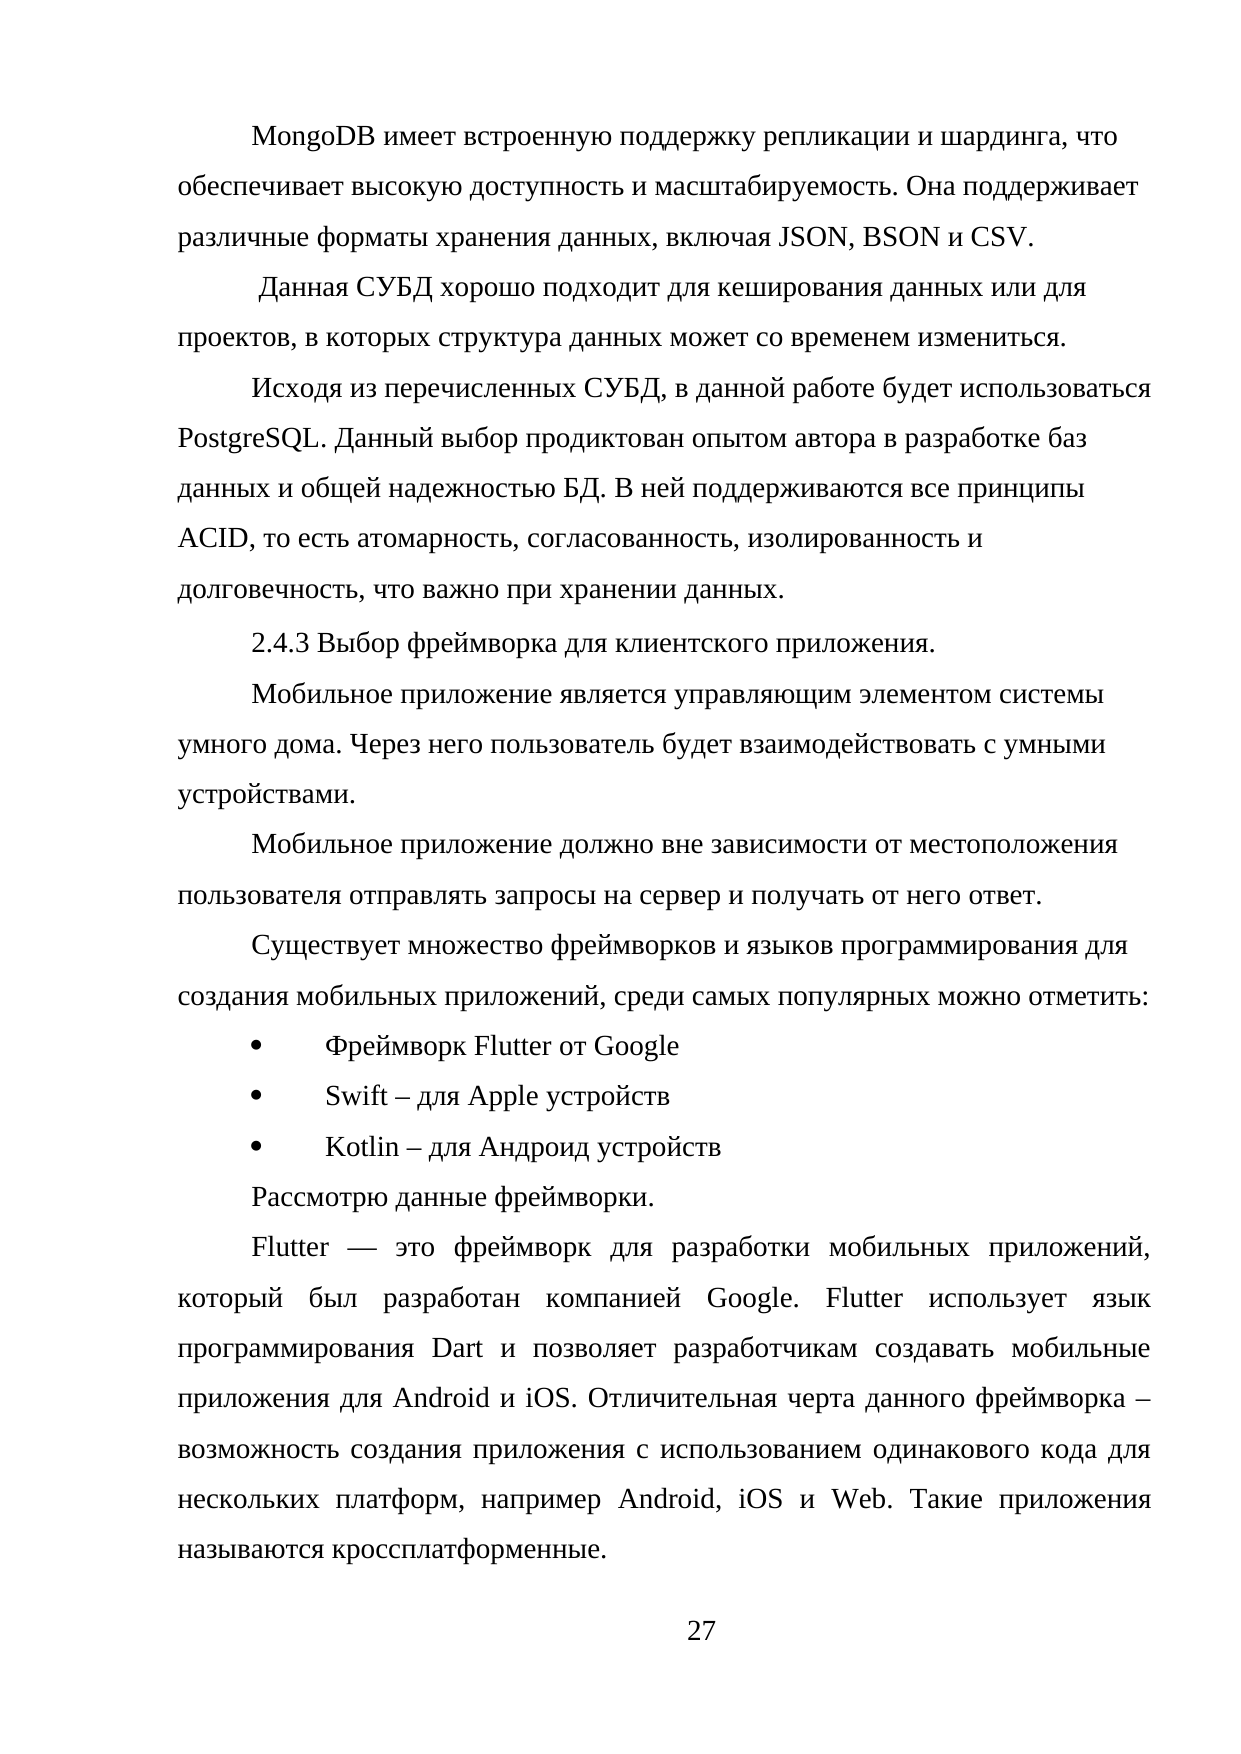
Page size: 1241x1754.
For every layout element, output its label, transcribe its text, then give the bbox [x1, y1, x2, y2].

text Данная СУБД хорошо подходит для кеширования данных или для проектов, в которых структура данных может со временем измениться. [177, 269, 1152, 353]
text MongoDB имеет встроенную поддержку репликации и шардинга, что обеспечивает высокую доступность и масштабируемость. Она поддерживает различные форматы хранения данных, включая JSON, BSON и CSV. [177, 118, 1152, 252]
list Kotlin – для Андроид устройств [177, 1129, 1152, 1162]
text Мобильное приложение должно вне зависимости от местоположения пользователя отправлять запросы на сервер и получать от него ответ. [177, 827, 1152, 911]
text 2.4.3 Выбор фреймворка для клиентского приложения. [177, 625, 1152, 659]
text Существует множество фреймворков и языков программирования для создания мобильных приложений, среди самых популярных можно отметить: [177, 927, 1152, 1011]
text Рассмотрю данные фреймворки. [177, 1179, 1152, 1213]
text Исходя из перечисленных СУБД, в данной работе будет использоваться PostgreSQL. Данный выбор продиктован опытом автора в разработке баз данных и общей надежностью БД. В ней поддерживаются все принципы ACID, то есть атомарность, согласованность, изолированность и долговечность, что важно при хранении данных. [177, 370, 1152, 604]
text Мобильное приложение является управляющим элементом системы умного дома. Через него пользователь будет взаимодействовать с умными устройствами. [177, 676, 1152, 810]
text Flutter — это фреймворк для разработки мобильных приложений, который был разработан компанией Google. Flutter использует язык программирования Dart и позволяет разработчикам создавать мобильные приложения для Android и iOS. Отличительная черта данного фреймворка – возможность создания приложения с использованием одинакового кода для нескольких платформ, например Android, iOS и Web. Такие приложения называются кроссплатформенные. [177, 1229, 1152, 1565]
list Swift – для Apple устройств [177, 1078, 1152, 1112]
list Фреймворк Flutter от Google [177, 1028, 1152, 1062]
